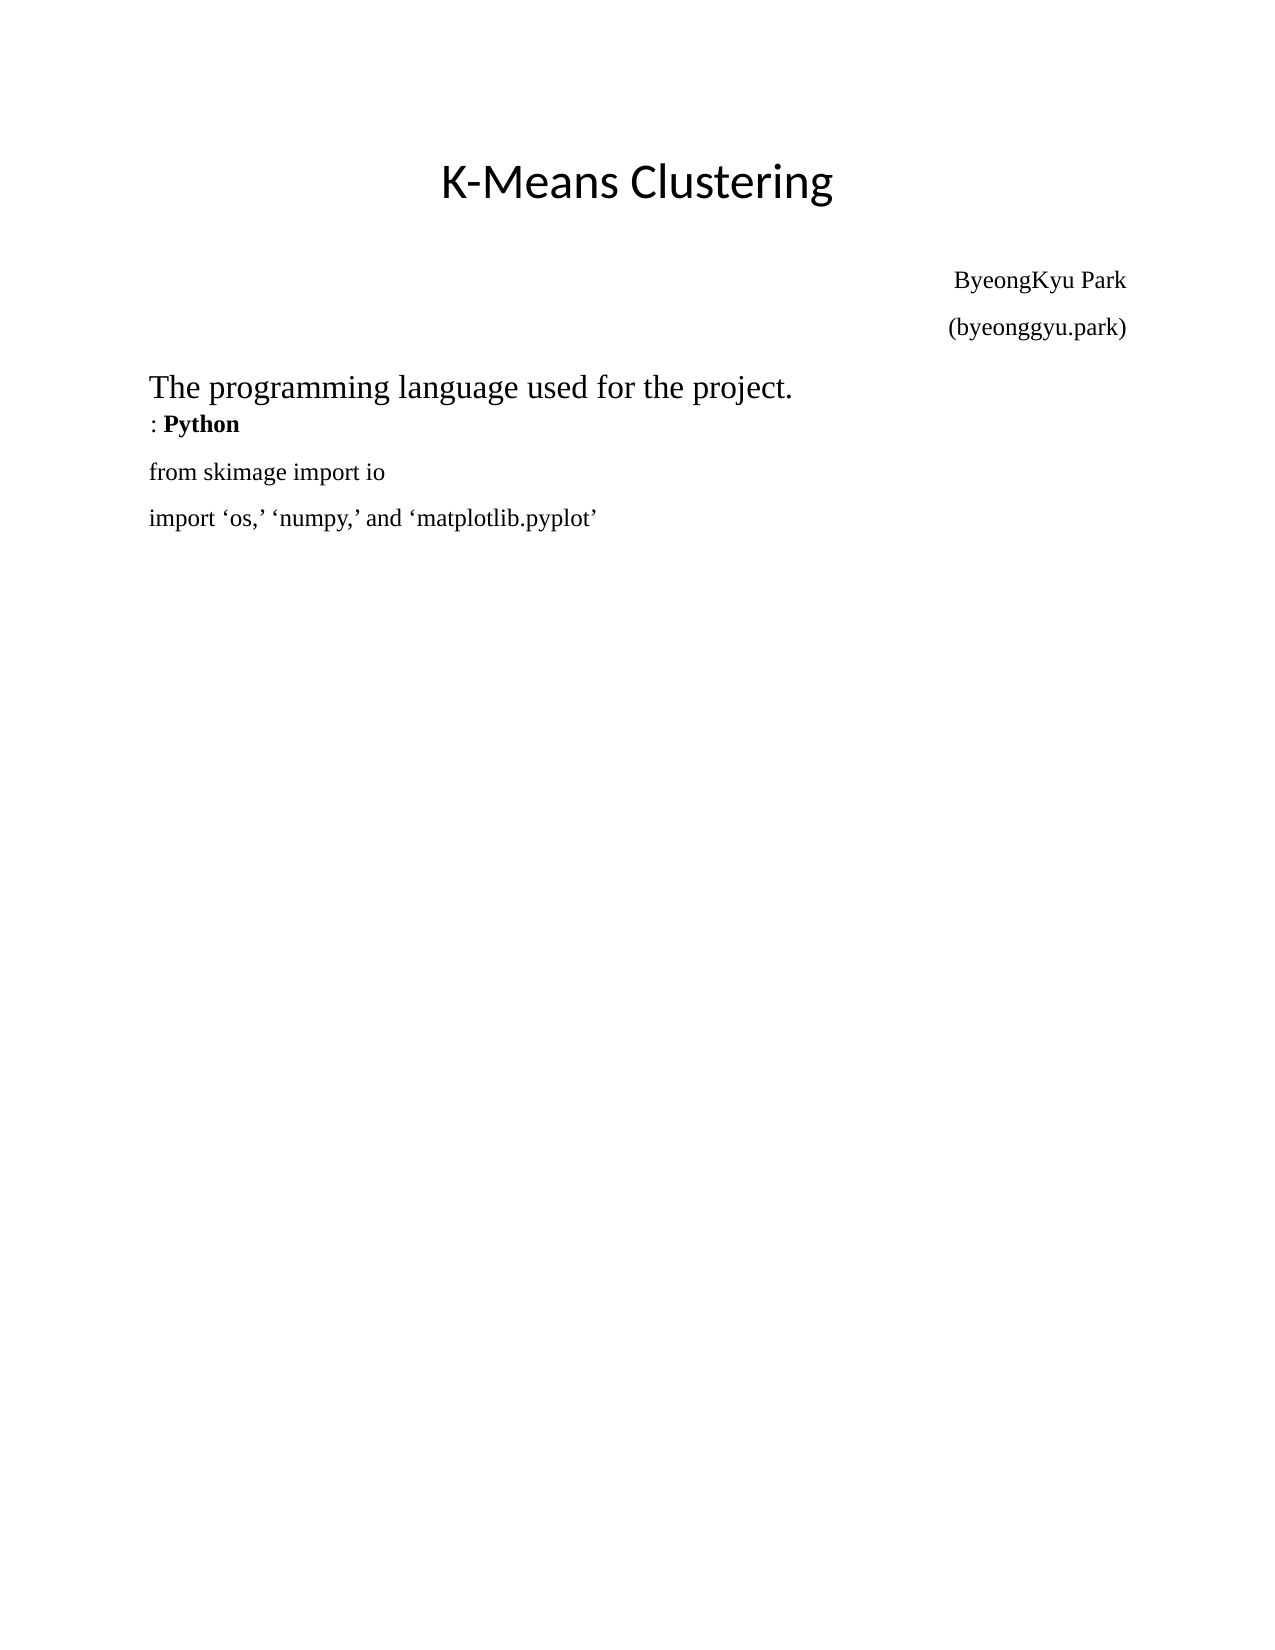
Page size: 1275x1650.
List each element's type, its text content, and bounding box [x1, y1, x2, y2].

text : Python [150, 409, 1125, 438]
text K-Means Clustering [150, 150, 1124, 211]
subtitle The programming language used for the project. [148, 368, 1125, 406]
text ByeongKyu Park [150, 265, 1126, 293]
text (byeonggyu.park) [150, 312, 1126, 341]
text from skimage import io [148, 457, 1125, 486]
text import ‘os,’ ‘numpy,’ and ‘matplotlib.pyplot’ [148, 503, 1125, 532]
